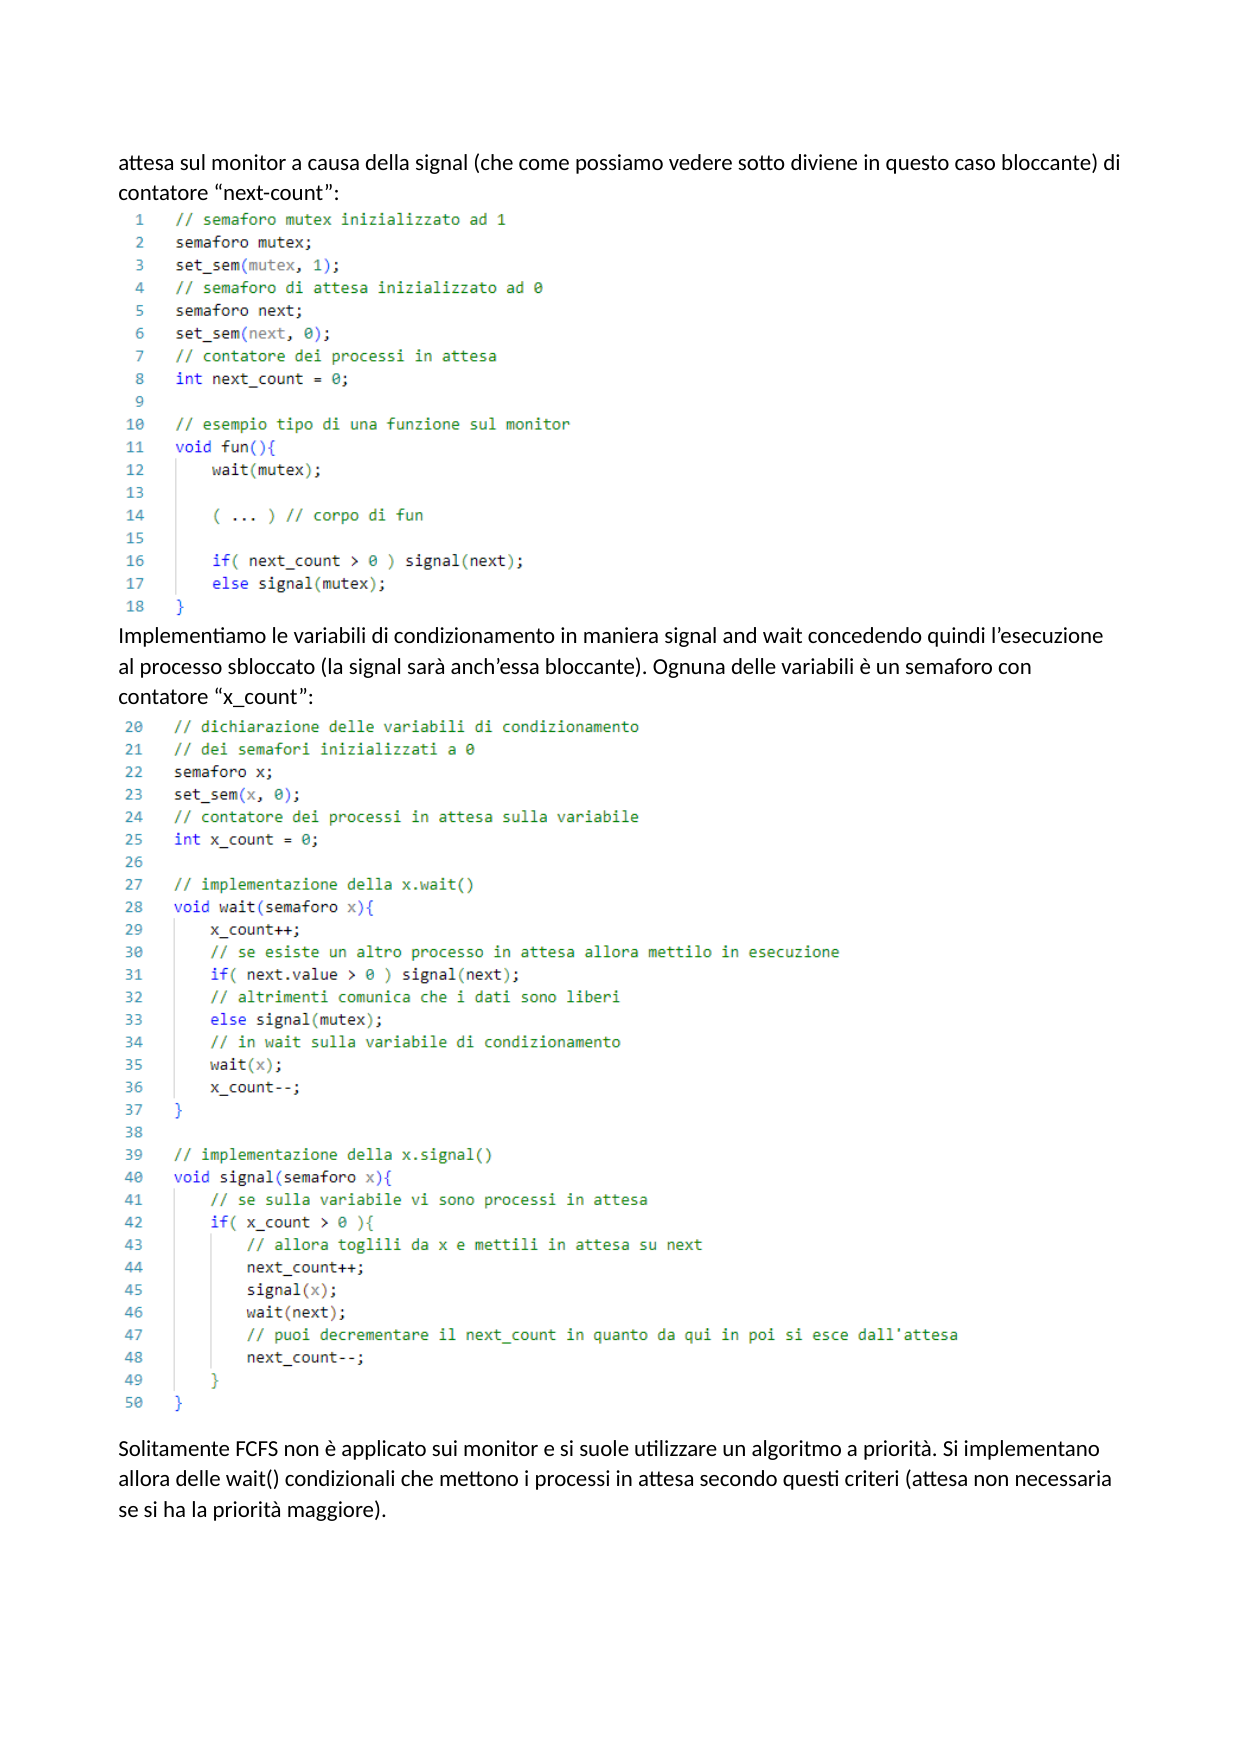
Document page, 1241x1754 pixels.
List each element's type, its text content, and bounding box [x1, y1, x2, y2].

picture [118, 712, 1123, 1416]
text Solitamente FCFS non è applicato sui monitor e si suole utilizzare un algoritmo a priorità. Si implementano allora delle wait() condizionali che mettono i processi in attesa secondo questi criteri (attesa non necessaria se si ha la priorità maggiore). [118, 1434, 1122, 1523]
picture [118, 208, 1123, 620]
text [118, 148, 1122, 208]
